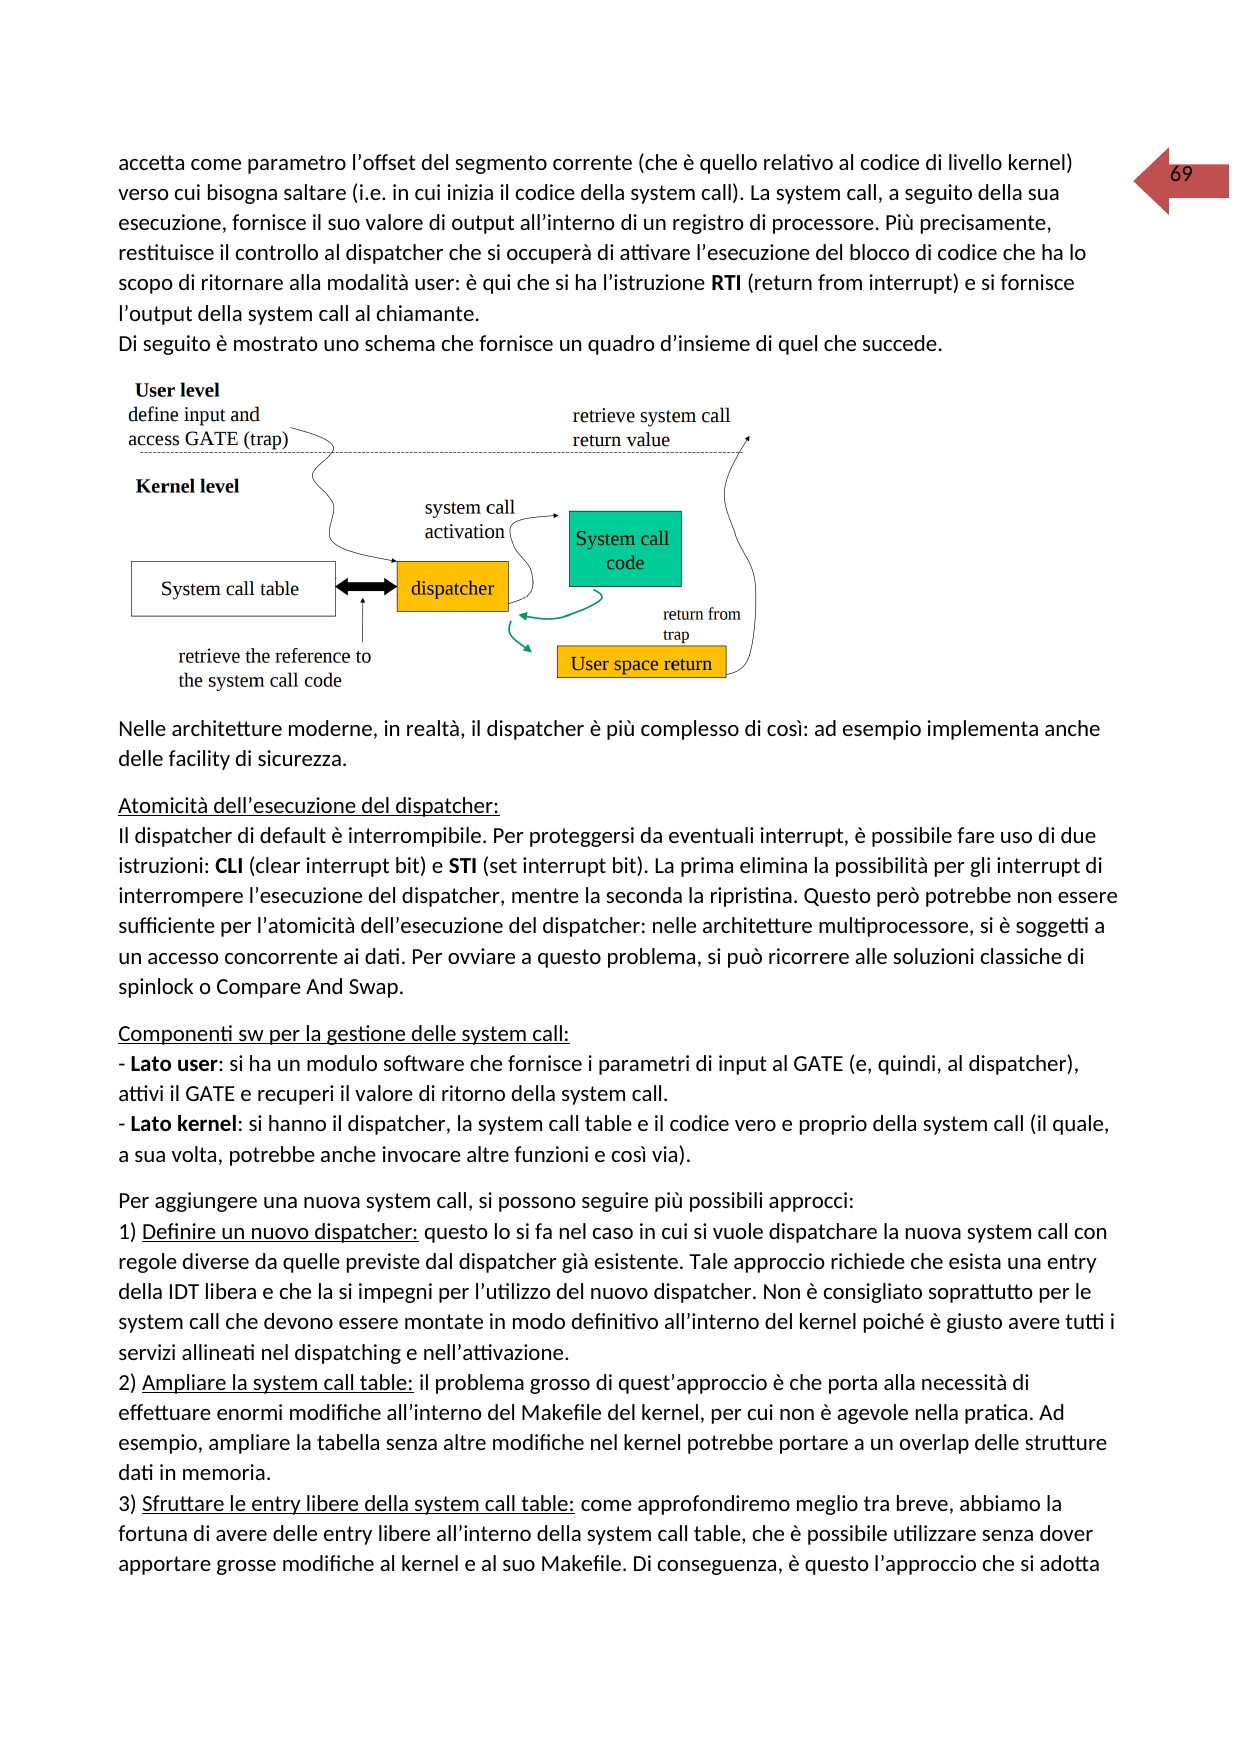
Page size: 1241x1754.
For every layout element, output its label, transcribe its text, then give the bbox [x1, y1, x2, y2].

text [118, 1187, 1122, 1577]
picture [118, 375, 765, 695]
text Componenti sw per la gestione delle system call: - Lato user: si ha un modulo software che fornisce i parametri di input al GATE (e, quindi, al dispatcher), attivi il GATE e recuperi il valore di ritorno della system call. - Lato kernel: si hanno il dispatcher, la system call table e il codice vero e proprio della system call (il quale, a sua volta, potrebbe anche invocare altre funzioni e così via). [118, 1019, 1122, 1168]
text Nelle architetture moderne, in realtà, il dispatcher è più complesso di così: ad esempio implementa anche delle facility di sicurezza. [118, 714, 1122, 772]
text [118, 148, 1122, 357]
text Atomicità dell’esecuzione del dispatcher: Il dispatcher di default è interrompibile. Per proteggersi da eventuali interrupt, è possibile fare uso di due istruzioni: CLI (clear interrupt bit) e STI (set interrupt bit). La prima elimina la possibilità per gli interrupt di interrompere l’esecuzione del dispatcher, mentre la seconda la ripristina. Questo però potrebbe non essere sufficiente per l’atomicità dell’esecuzione del dispatcher: nelle architetture multiprocessore, si è soggetti a un accesso concorrente ai dati. Per ovviare a questo problema, si può ricorrere alle soluzioni classiche di spinlock o Compare And Swap. [118, 791, 1122, 1000]
